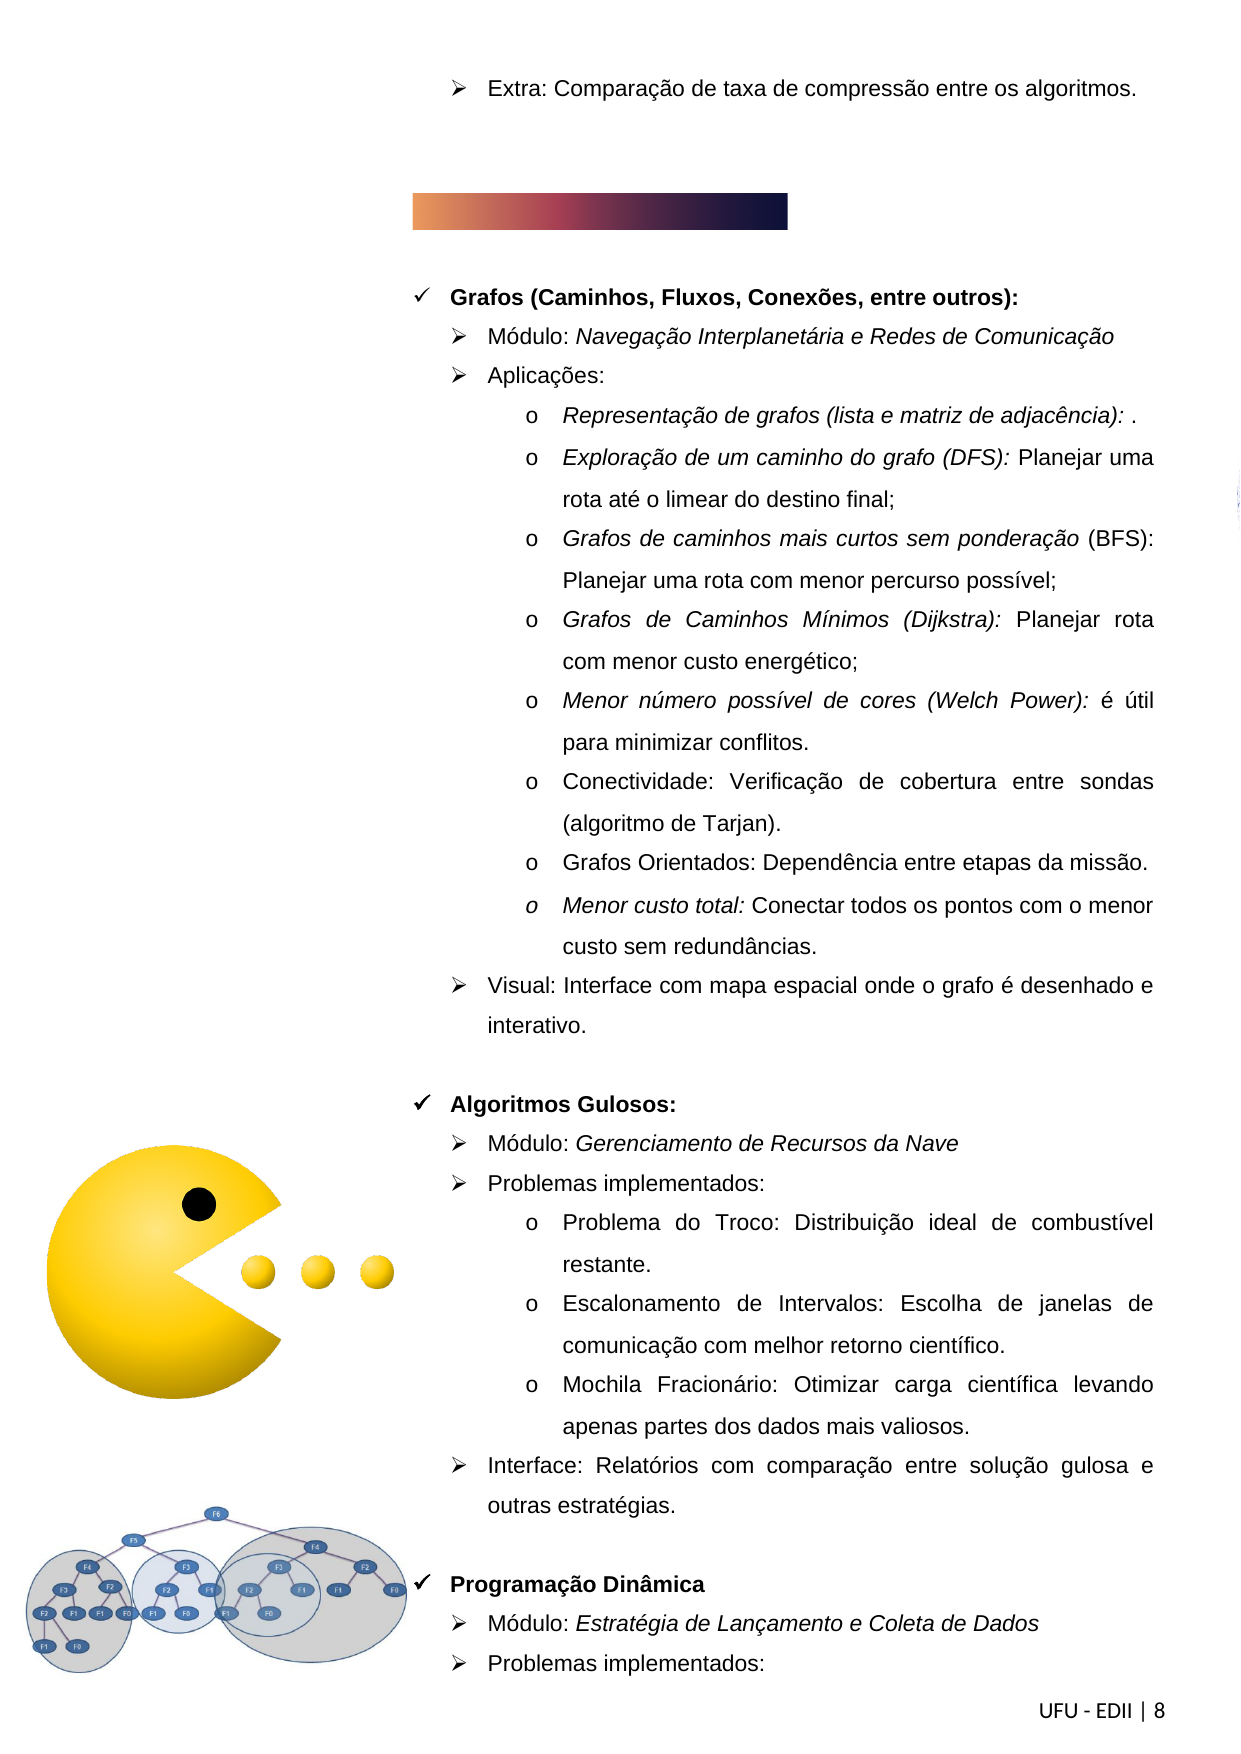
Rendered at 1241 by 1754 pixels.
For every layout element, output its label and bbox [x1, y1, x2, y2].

picture [21, 1500, 410, 1679]
table_cell [401, 75, 1165, 1679]
picture [412, 193, 788, 230]
picture [1237, 356, 1241, 641]
picture [46, 1145, 394, 1399]
